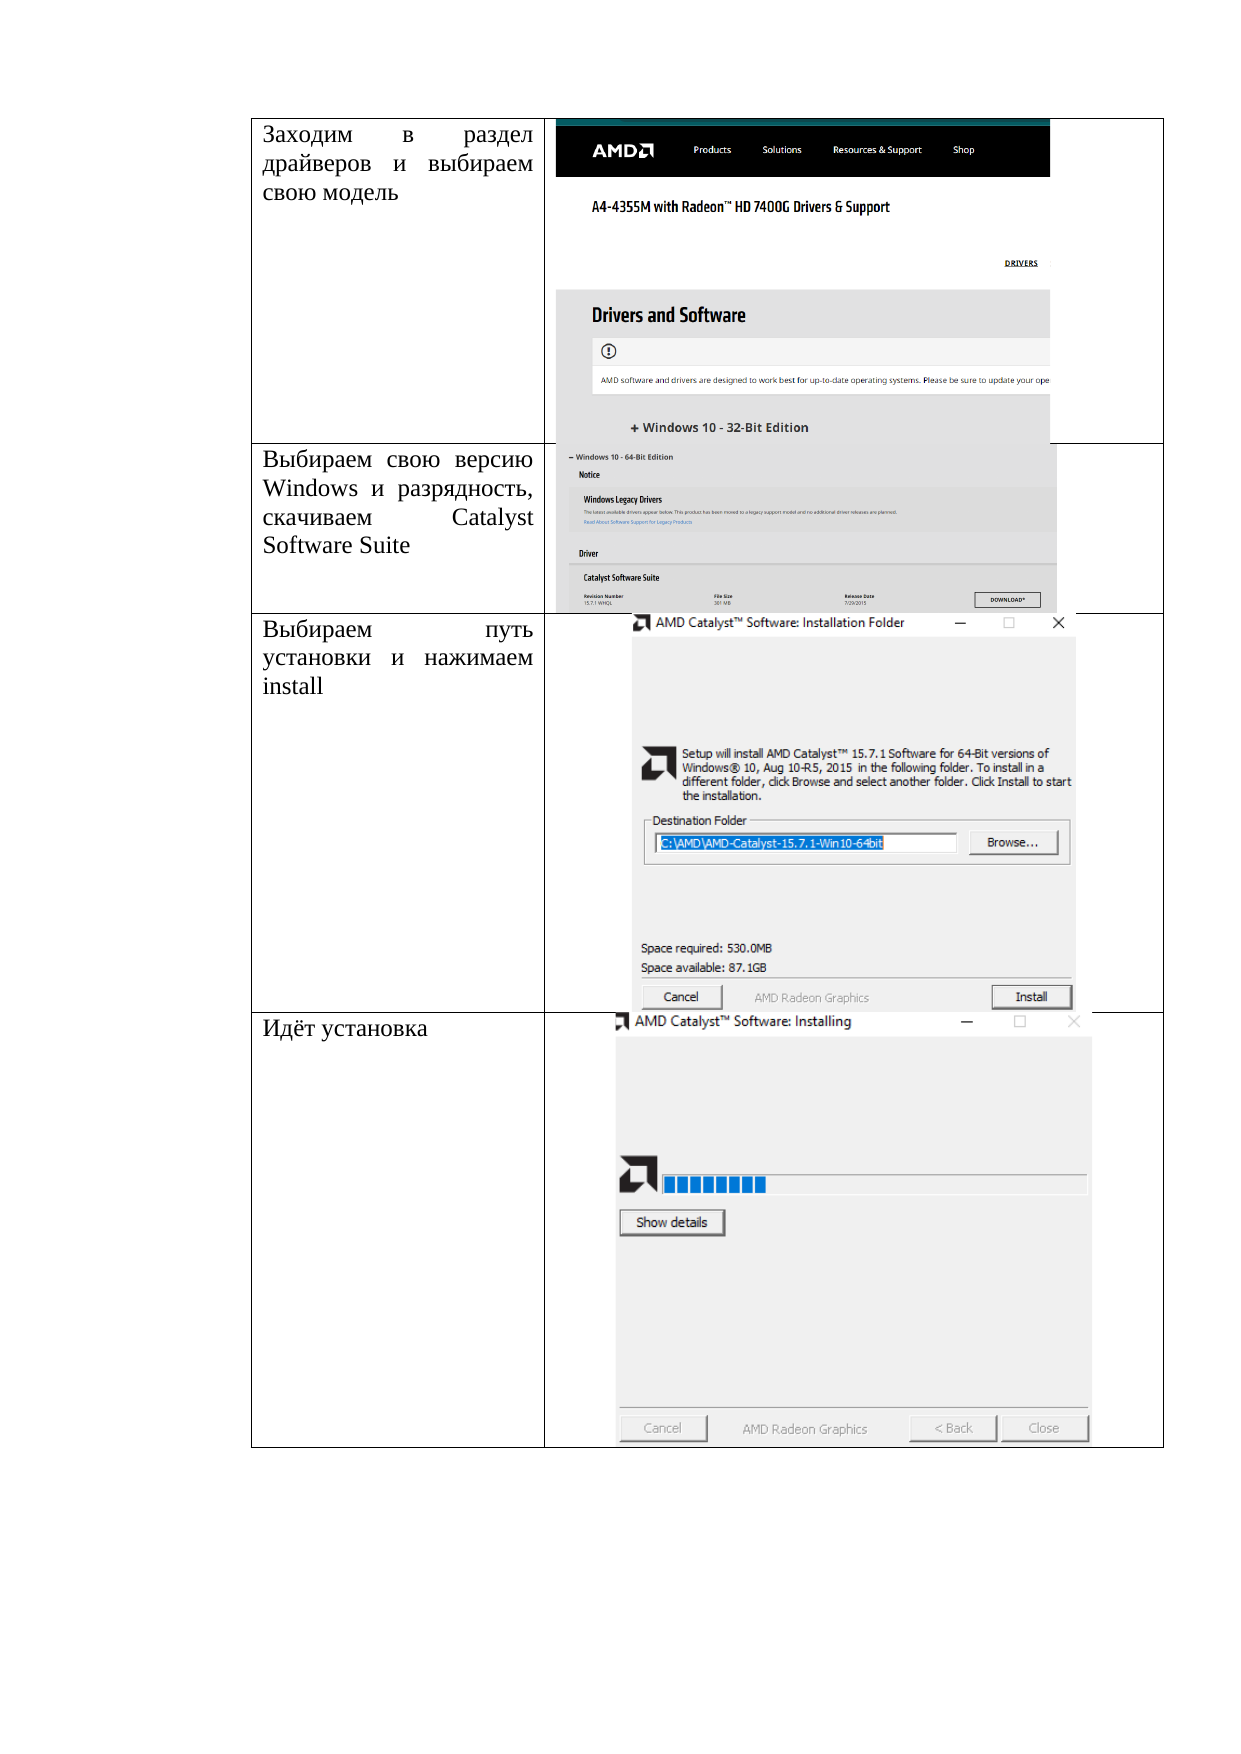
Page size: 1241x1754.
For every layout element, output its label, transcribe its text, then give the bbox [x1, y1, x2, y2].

table_cell [1051, 119, 1163, 443]
table_cell [545, 444, 555, 613]
table_cell Идёт установка [252, 1013, 544, 1447]
table_cell [1057, 444, 1163, 613]
table_cell [545, 614, 631, 1012]
table_cell [545, 1013, 615, 1447]
table_cell Заходим в раздел драйверов и выбираем свою модель [252, 119, 544, 443]
table_cell [1093, 1013, 1163, 1447]
table_cell [1076, 614, 1163, 1012]
table_cell [545, 119, 555, 443]
table_cell Выбираем путь установки и нажимаем install [252, 614, 544, 1012]
table_cell Выбираем свою версию Windows и разрядность, скачиваем Catalyst Software Suite [252, 444, 544, 613]
picture [555, 119, 1093, 1447]
